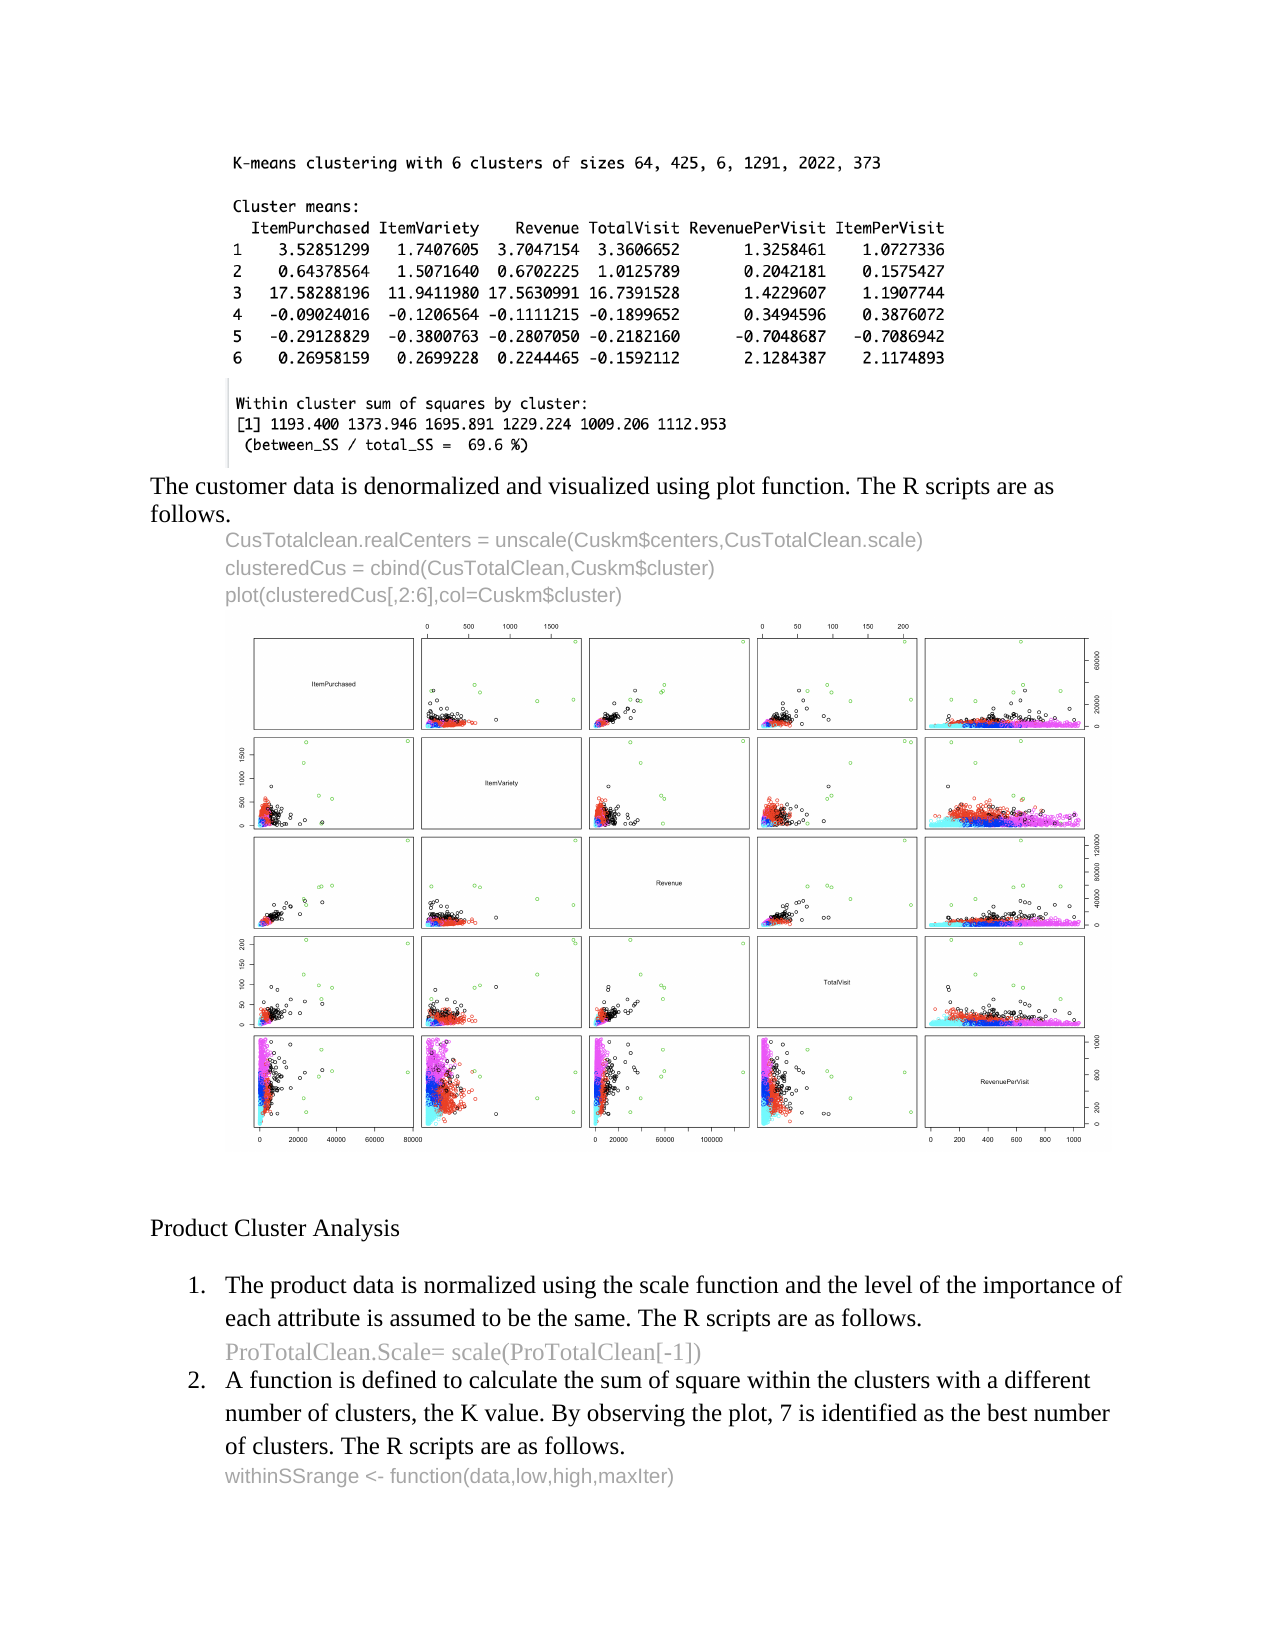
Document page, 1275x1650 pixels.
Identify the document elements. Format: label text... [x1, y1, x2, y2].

picture [225, 378, 752, 468]
list CusTotalclean.realCenters = unscale(Cuskm$centers,CusTotalClean.scale) [225, 528, 1125, 552]
list plot(clusteredCus[,2:6],col=Cuskm$cluster) [225, 583, 1125, 607]
text ProTotalClean.Scale= scale(ProTotalClean[-1]) [225, 1337, 1125, 1365]
text Product Cluster Analysis [150, 1213, 1125, 1242]
text The customer data is denormalized and visualized using plot function. The R scripts are as follows. [150, 471, 1125, 528]
list A function is defined to calculate the sum of square within the clusters with a different number of clusters, the K value. By observing the plot, 7 is identified as the best number of clusters. The R scripts are as follows. [187, 1365, 1125, 1460]
list withinSSrange <- function(data,low,high,maxIter) [225, 1464, 1125, 1488]
list The product data is normalized using the scale function and the level of the importance of each attribute is assumed to be the same. The R scripts are as follows. [187, 1271, 1125, 1332]
picture [225, 610, 1112, 1152]
list clusteredCus = cbind(CusTotalClean,Cuskm$cluster) [225, 556, 1125, 580]
picture [225, 150, 969, 376]
